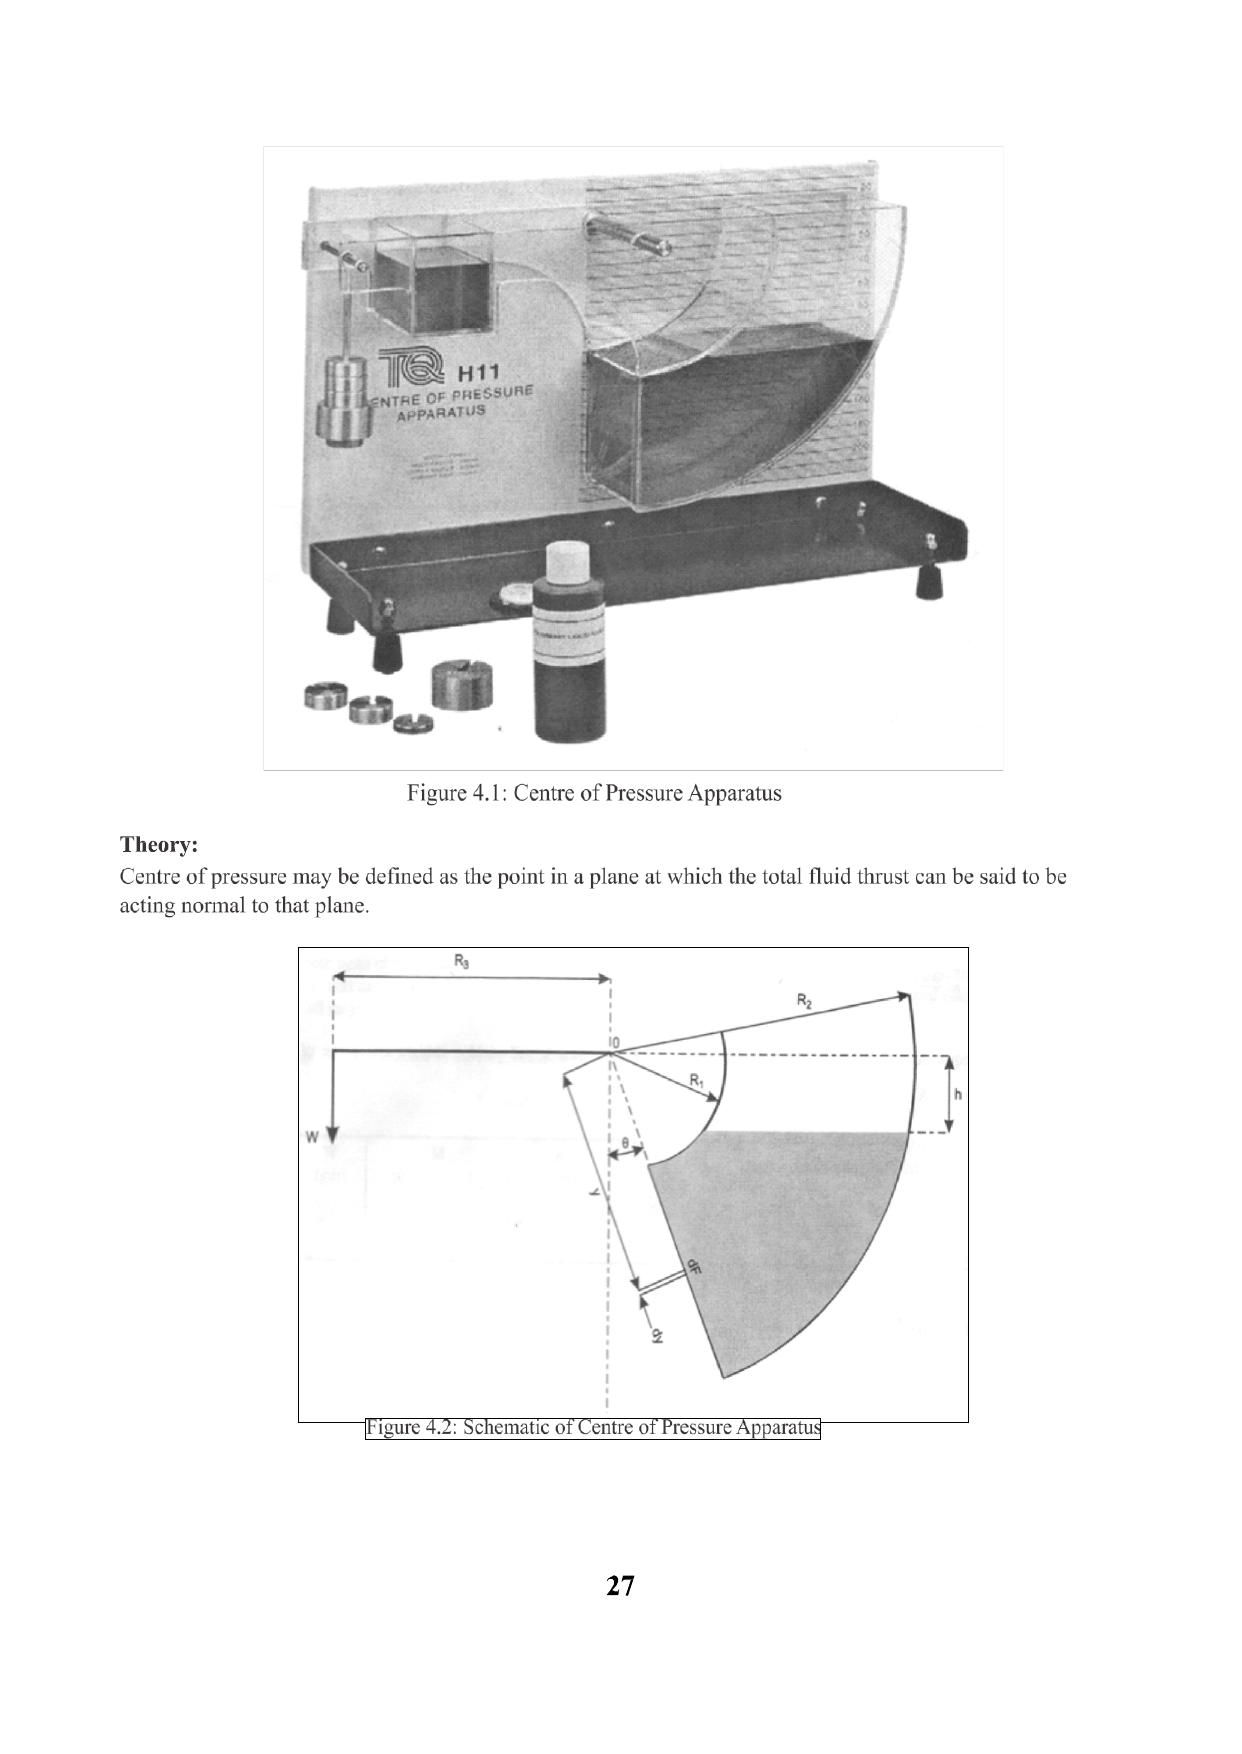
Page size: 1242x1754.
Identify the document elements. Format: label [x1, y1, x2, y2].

picture [119, 866, 1069, 918]
picture [299, 948, 968, 1422]
picture [366, 1419, 820, 1439]
picture [263, 146, 1004, 771]
picture [406, 782, 784, 806]
